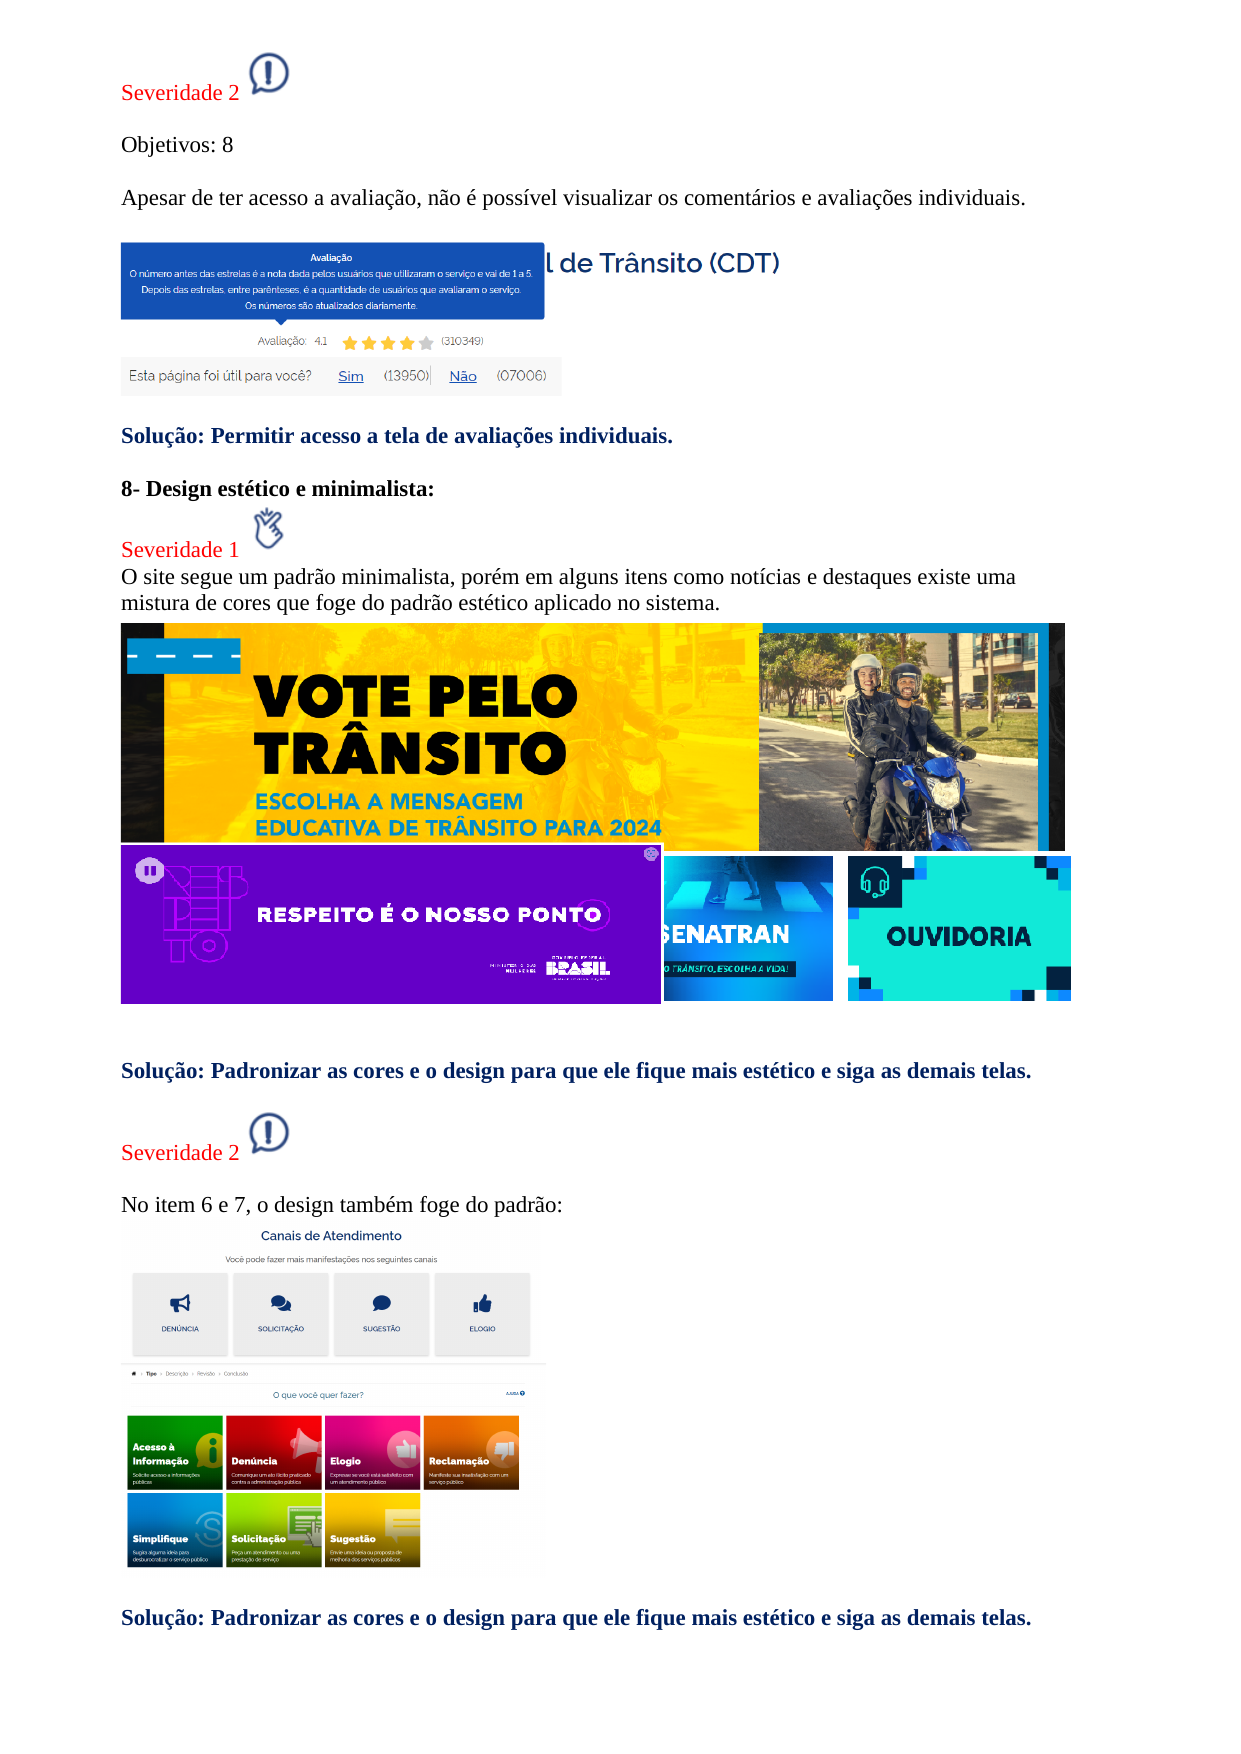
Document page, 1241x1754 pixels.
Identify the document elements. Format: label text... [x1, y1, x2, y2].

picture [245, 50, 292, 101]
text 8- Design estético e minimalista: [121, 474, 1073, 501]
picture [120, 237, 797, 396]
picture [120, 1217, 547, 1578]
text Severidade 1 [121, 501, 1073, 563]
picture [120, 615, 1073, 1005]
text No item 6 e 7, o design também foge do padrão: [121, 1165, 1073, 1218]
text Apesar de ter acesso a avaliação, não é possível visualizar os comentários e avaliações individuais. [121, 184, 1073, 211]
text Severidade 2 [121, 1110, 1073, 1165]
text Solução: Permitir acesso a tela de avaliações individuais. [121, 422, 1073, 448]
text Solução: Padronizar as cores e o design para que ele fique mais estético e siga as demais telas. [121, 1057, 1073, 1083]
text Solução: Padronizar as cores e o design para que ele fique mais estético e siga as demais telas. [121, 1604, 1073, 1630]
picture [245, 501, 298, 558]
text Severidade 2 [121, 50, 1073, 105]
text Objetivos: 8 [121, 132, 1073, 158]
picture [245, 1109, 292, 1160]
text O site segue um padrão minimalista, porém em alguns itens como notícias e destaques existe uma mistura de cores que foge do padrão estético aplicado no sistema. [121, 563, 1073, 615]
